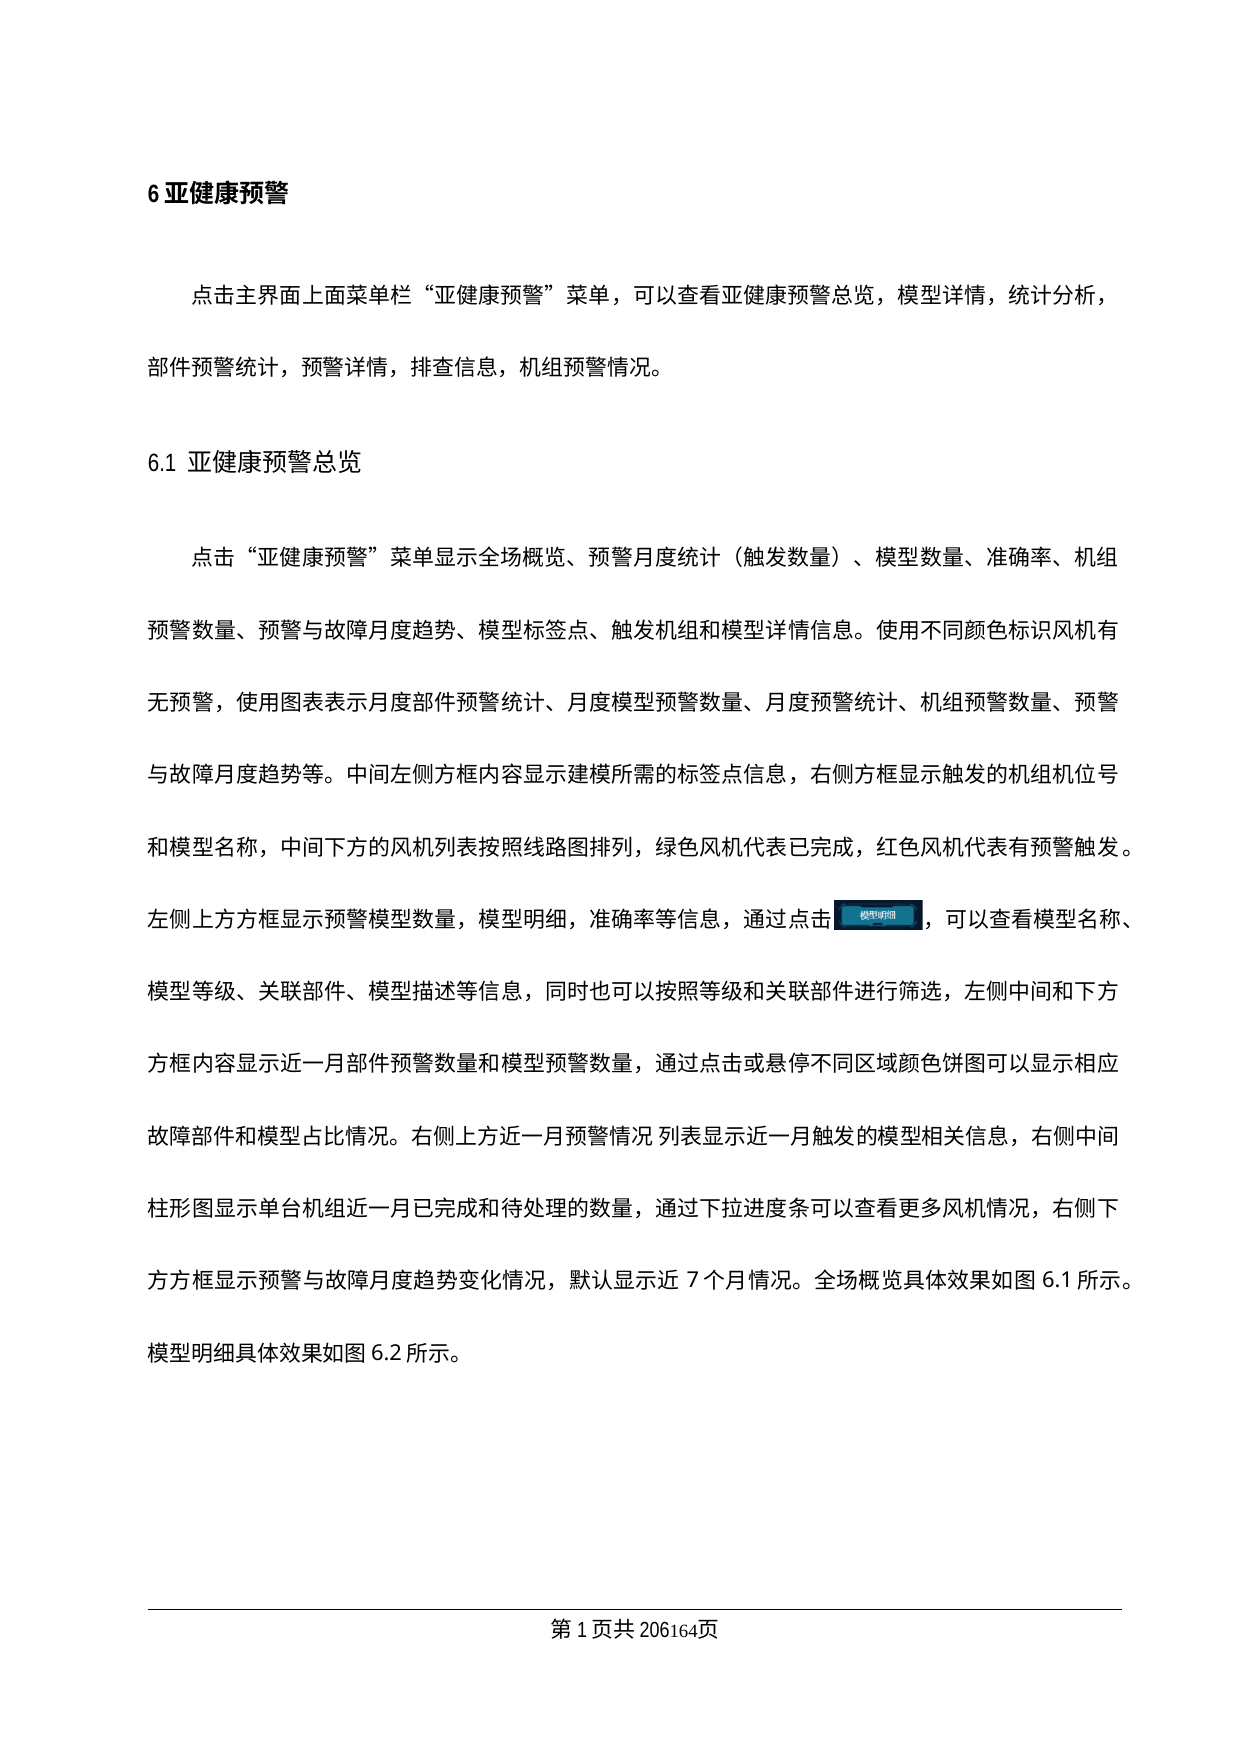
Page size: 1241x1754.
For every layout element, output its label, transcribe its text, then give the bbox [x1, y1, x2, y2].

text 点击主界面上面菜单栏“亚健康预警”菜单，可以查看亚健康预警总览，模型详情，统计分析，部件预警统计，预警详情，排查信息，机组预警情况。 [148, 262, 1122, 398]
picture [834, 900, 923, 930]
subtitle 6.1 亚健康预警总览 [148, 429, 1122, 492]
text 点击“亚健康预警”菜单显示全场概览、预警月度统计（触发数量）、模型数量、准确率、机组预警数量、预警与故障月度趋势、模型标签点、触发机组和模型详情信息。使用不同颜色标识风机有无预警，使用图表表示月度部件预警统计、月度模型预警数量、月度预警统计、机组预警数量、预警与故障月度趋势等。中间左侧方框内容显示建模所需的标签点信息，右侧方框显示触发的机组机位号和模型名称，中间下方的风机列表按照线路图排列，绿色风机代表已完成，红色风机代表有预警触发。左侧上方方框显示预警模型数量，模型明细，准确率等信息，通过点击，可以查看模型名称、模型等级、关联部件、模型描述等信息，同时也可以按照等级和关联部件进行筛选，左侧中间和下方方框内容显示近一月部件预警数量和模型预警数量，通过点击或悬停不同区域颜色饼图可以显示相应故障部件和模型占比情况。右侧上方近一月预警情况 列表显示近一月触发的模型相关信息，右侧中间柱形图显示单台机组近一月已完成和待处理的数量，通过下拉进度条可以查看更多风机情况，右侧下方方框显示预警与故障月度趋势变化情况，默认显示近7个月情况。全场概览具体效果如图6.1所示。模型明细具体效果如图6.2所示。 [148, 525, 1122, 1383]
subtitle 6亚健康预警 [148, 160, 1122, 223]
